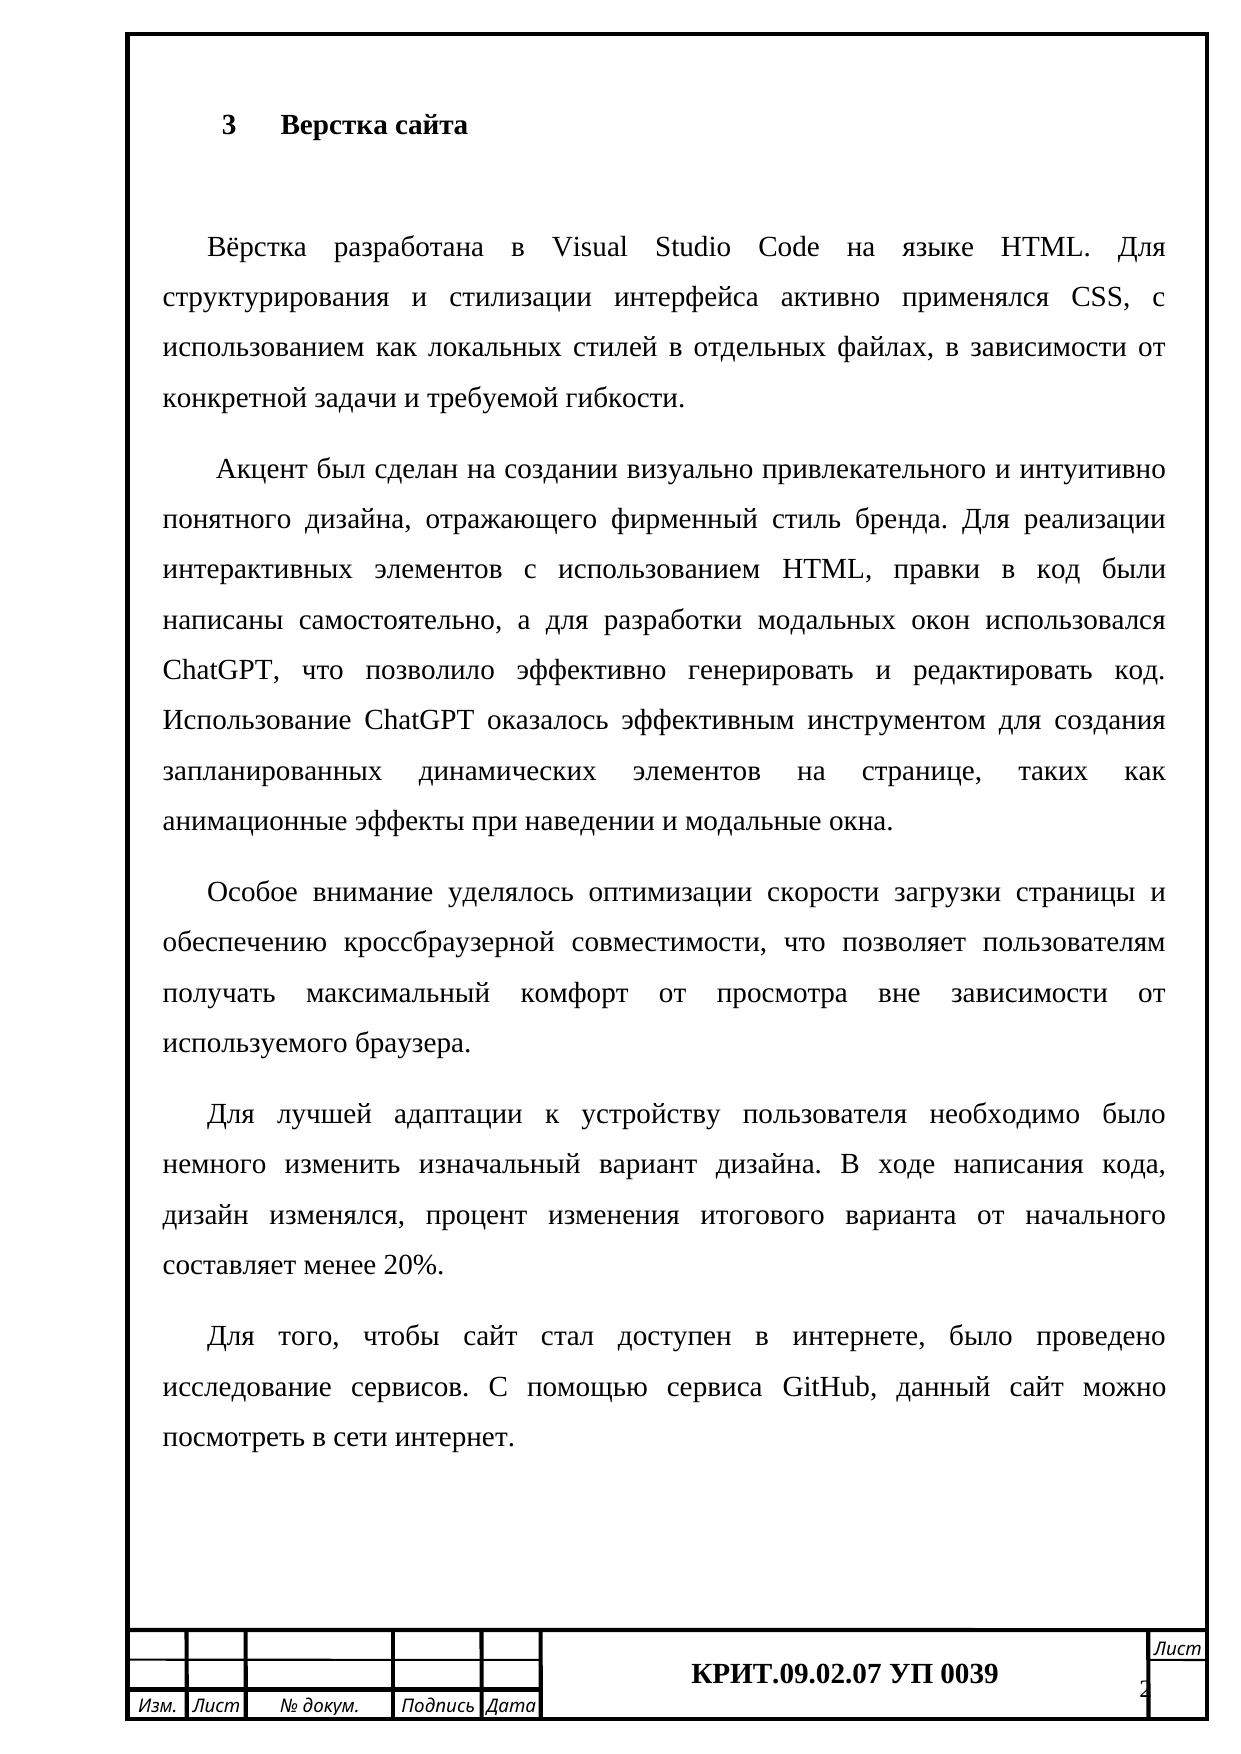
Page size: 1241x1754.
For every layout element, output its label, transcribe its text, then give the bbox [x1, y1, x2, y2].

subtitle Верстка сайта [177, 107, 1167, 141]
text Для того, чтобы сайт стал доступен в интернете, было проведено исследование сервисов. С помощью сервиса GitHub, данный сайт можно посмотреть в сети интернет. [162, 1318, 1167, 1453]
text Акцент был сделан на создании визуально привлекательного и интуитивно понятного дизайна, отражающего фирменный стиль бренда. Для реализации интерактивных элементов с использованием HTML, правки в код были написаны самостоятельно, а для разработки модальных окон использовался ChatGPT, что позволило эффективно генерировать и редактировать код. Использование ChatGPT оказалось эффективным инструментом для создания запланированных динамических элементов на странице, таких как анимационные эффекты при наведении и модальные окна. [162, 451, 1167, 837]
text Вёрстка разработана в Visual Studio Code на языке HTML. Для структурирования и стилизации интерфейса активно применялся CSS, с использованием как локальных стилей в отдельных файлах, в зависимости от конкретной задачи и требуемой гибкости. [162, 229, 1167, 413]
text Особое внимание уделялось оптимизации скорости загрузки страницы и обеспечению кроссбраузерной совместимости, что позволяет пользователям получать максимальный комфорт от просмотра вне зависимости от используемого браузера. [162, 874, 1167, 1059]
text Для лучшей адаптации к устройству пользователя необходимо было немного изменить изначальный вариант дизайна. В ходе написания кода, дизайн изменялся, процент изменения итогового варианта от начального составляет менее 20%. [162, 1096, 1167, 1281]
